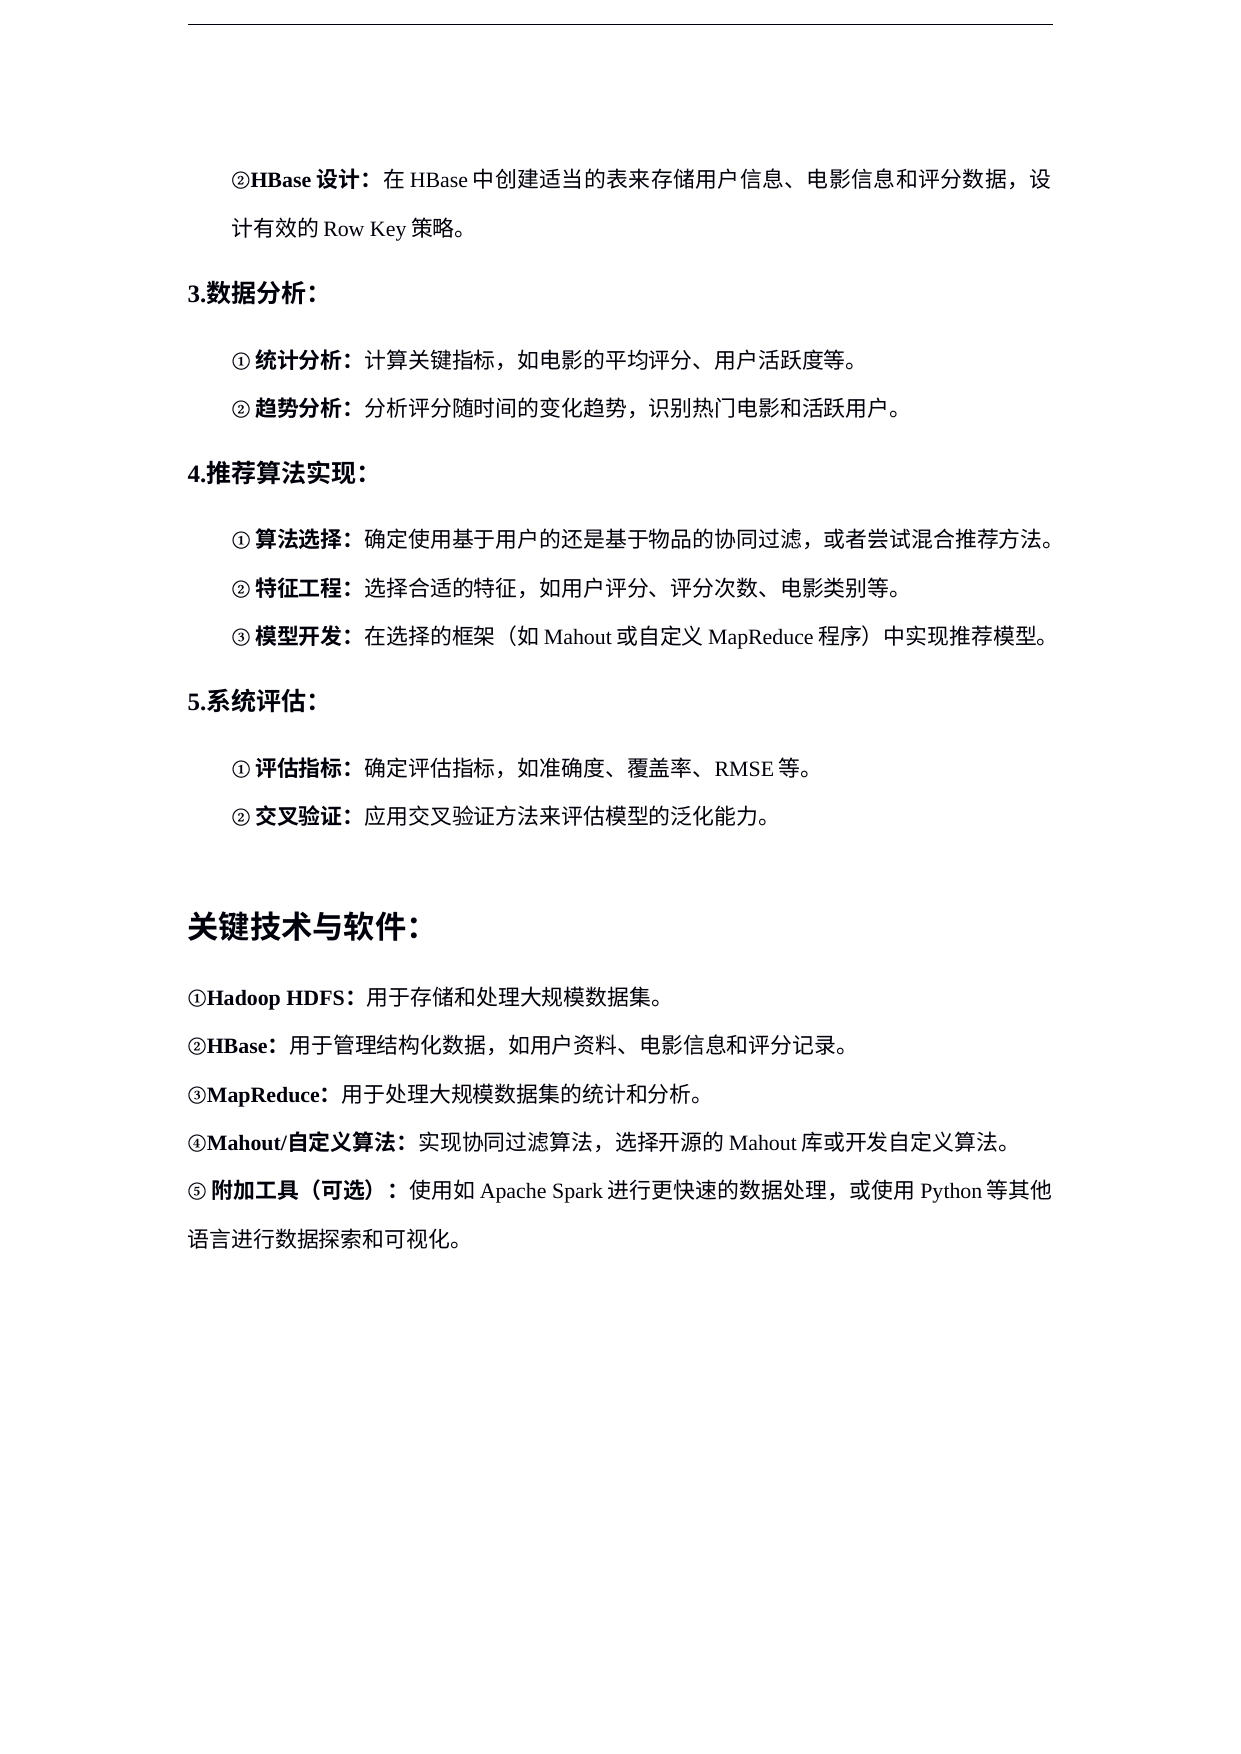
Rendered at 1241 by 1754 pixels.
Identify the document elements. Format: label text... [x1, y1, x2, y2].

list ④Mahout/自定义算法：实现协同过滤算法，选择开源的Mahout库或开发自定义算法。 [187, 1124, 1053, 1157]
list ①Hadoop HDFS：用于存储和处理大规模数据集。 [187, 979, 1053, 1012]
list ③模型开发：在选择的框架（如Mahout或自定义MapReduce程序）中实现推荐模型。 [187, 619, 1053, 651]
list ①评估指标：确定评估指标，如准确度、覆盖率、RMSE等。 [187, 750, 1053, 783]
list ②特征工程：选择合适的特征，如用户评分、评分次数、电影类别等。 [187, 570, 1053, 603]
list ②交叉验证：应用交叉验证方法来评估模型的泛化能力。 [187, 798, 1053, 831]
list ①算法选择：确定使用基于用户的还是基于物品的协同过滤，或者尝试混合推荐方法。 [187, 522, 1053, 554]
list ②趋势分析：分析评分随时间的变化趋势，识别热门电影和活跃用户。 [187, 391, 1053, 423]
list 关键技术与软件： [187, 892, 1053, 957]
list 3.数据分析： [187, 259, 1053, 324]
list ③MapReduce：用于处理大规模数据集的统计和分析。 [187, 1076, 1053, 1109]
list ②HBase：用于管理结构化数据，如用户资料、电影信息和评分记录。 [187, 1028, 1053, 1060]
list ①统计分析：计算关键指标，如电影的平均评分、用户活跃度等。 [187, 342, 1053, 375]
list ②HBase设计：在HBase中创建适当的表来存储用户信息、电影信息和评分数据，设计有效的Row Key策略。 [231, 162, 1053, 243]
list 5.系统评估： [187, 667, 1053, 732]
list 4.推荐算法实现： [187, 439, 1053, 504]
list ⑤附加工具（可选）：使用如Apache Spark进行更快速的数据处理，或使用Python等其他语言进行数据探索和可视化。 [187, 1173, 1053, 1254]
